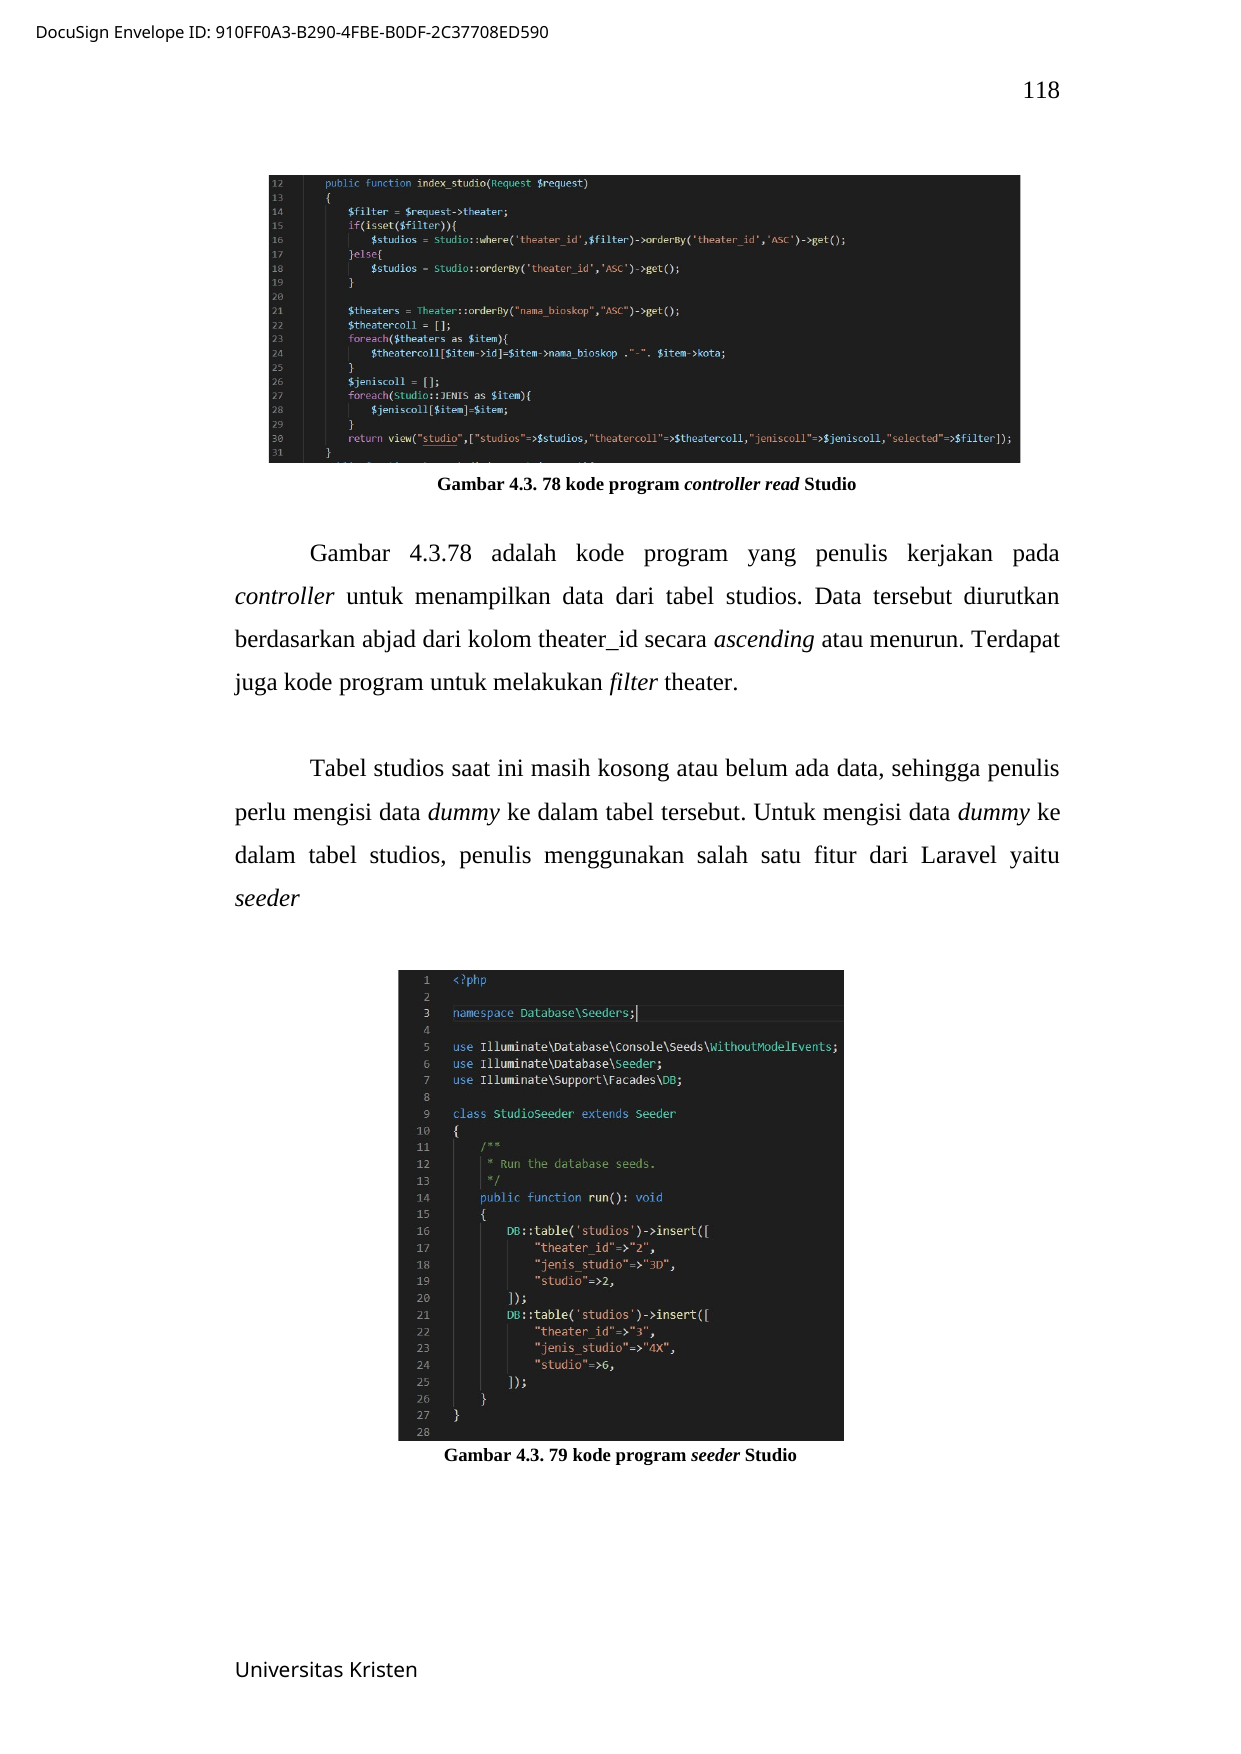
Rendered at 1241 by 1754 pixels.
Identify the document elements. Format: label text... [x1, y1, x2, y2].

text Gambar 4.3. 78 kode program controller read Studio [333, 473, 959, 495]
text Tabel studios saat ini masih kosong atau belum ada data, sehingga penulis perlu mengisi data dummy ke dalam tabel tersebut. Untuk mengisi data dummy ke dalam tabel studios, penulis menggunakan salah satu fitur dari Laravel yaitu seeder [234, 753, 1060, 912]
text Gambar 4.3.78 adalah kode program yang penulis kerjakan pada controller untuk menampilkan data dari tabel studios. Data tersebut diurutkan berdasarkan abjad dari kolom theater_id secara ascending atau menurun. Terdapat juga kode program untuk melakukan filter theater. [234, 538, 1060, 696]
picture [398, 970, 844, 1441]
picture [268, 175, 1021, 463]
